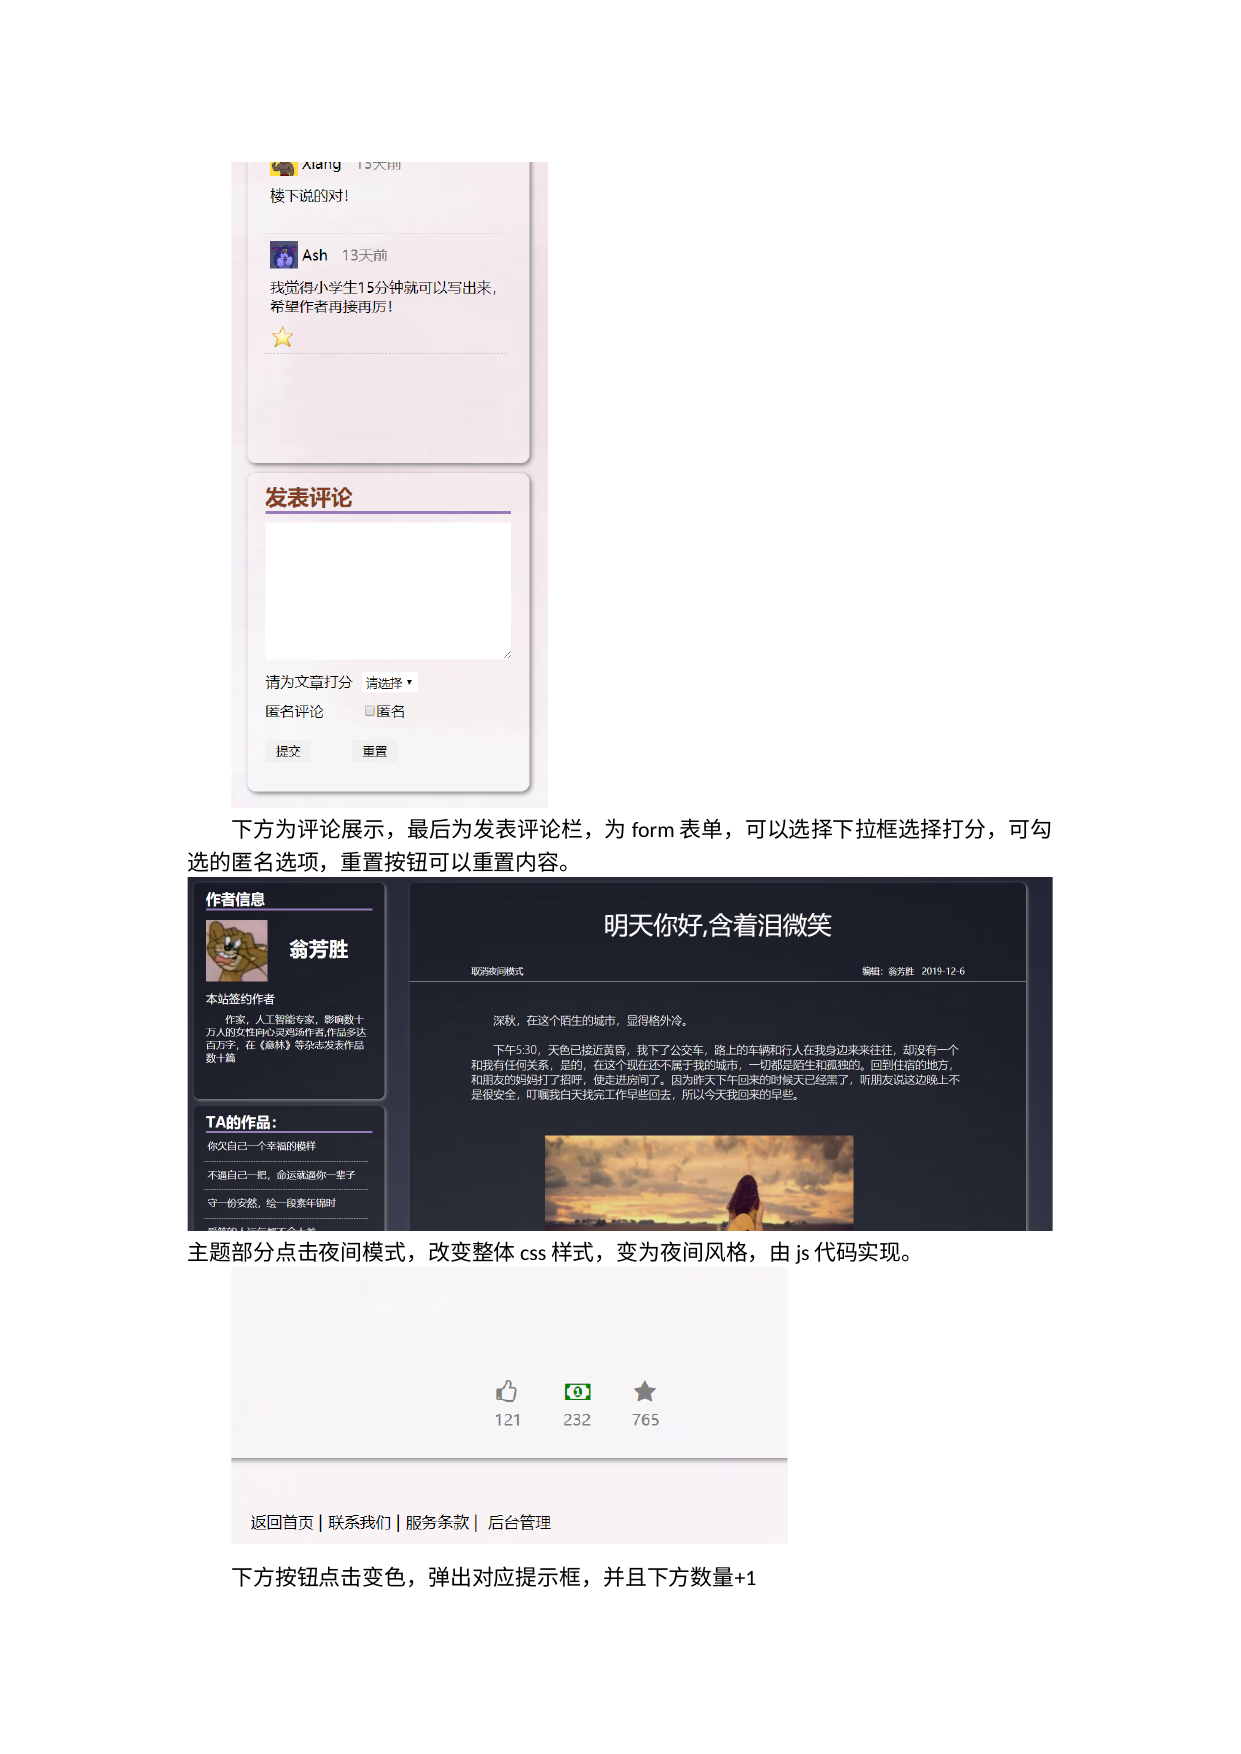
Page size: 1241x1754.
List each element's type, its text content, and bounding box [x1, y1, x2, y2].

text 下方按钮点击变色，弹出对应提示框，并且下方数量+1 [187, 1559, 1053, 1592]
text 下方为评论展示，最后为发表评论栏，为form表单，可以选择下拉框选择打分，可勾选的匿名选项，重置按钮可以重置内容。 [187, 812, 1053, 877]
picture [231, 1267, 788, 1544]
picture [231, 162, 548, 808]
picture [187, 877, 1053, 1231]
text 主题部分点击夜间模式，改变整体css样式，变为夜间风格，由js代码实现。 [187, 1234, 1053, 1267]
